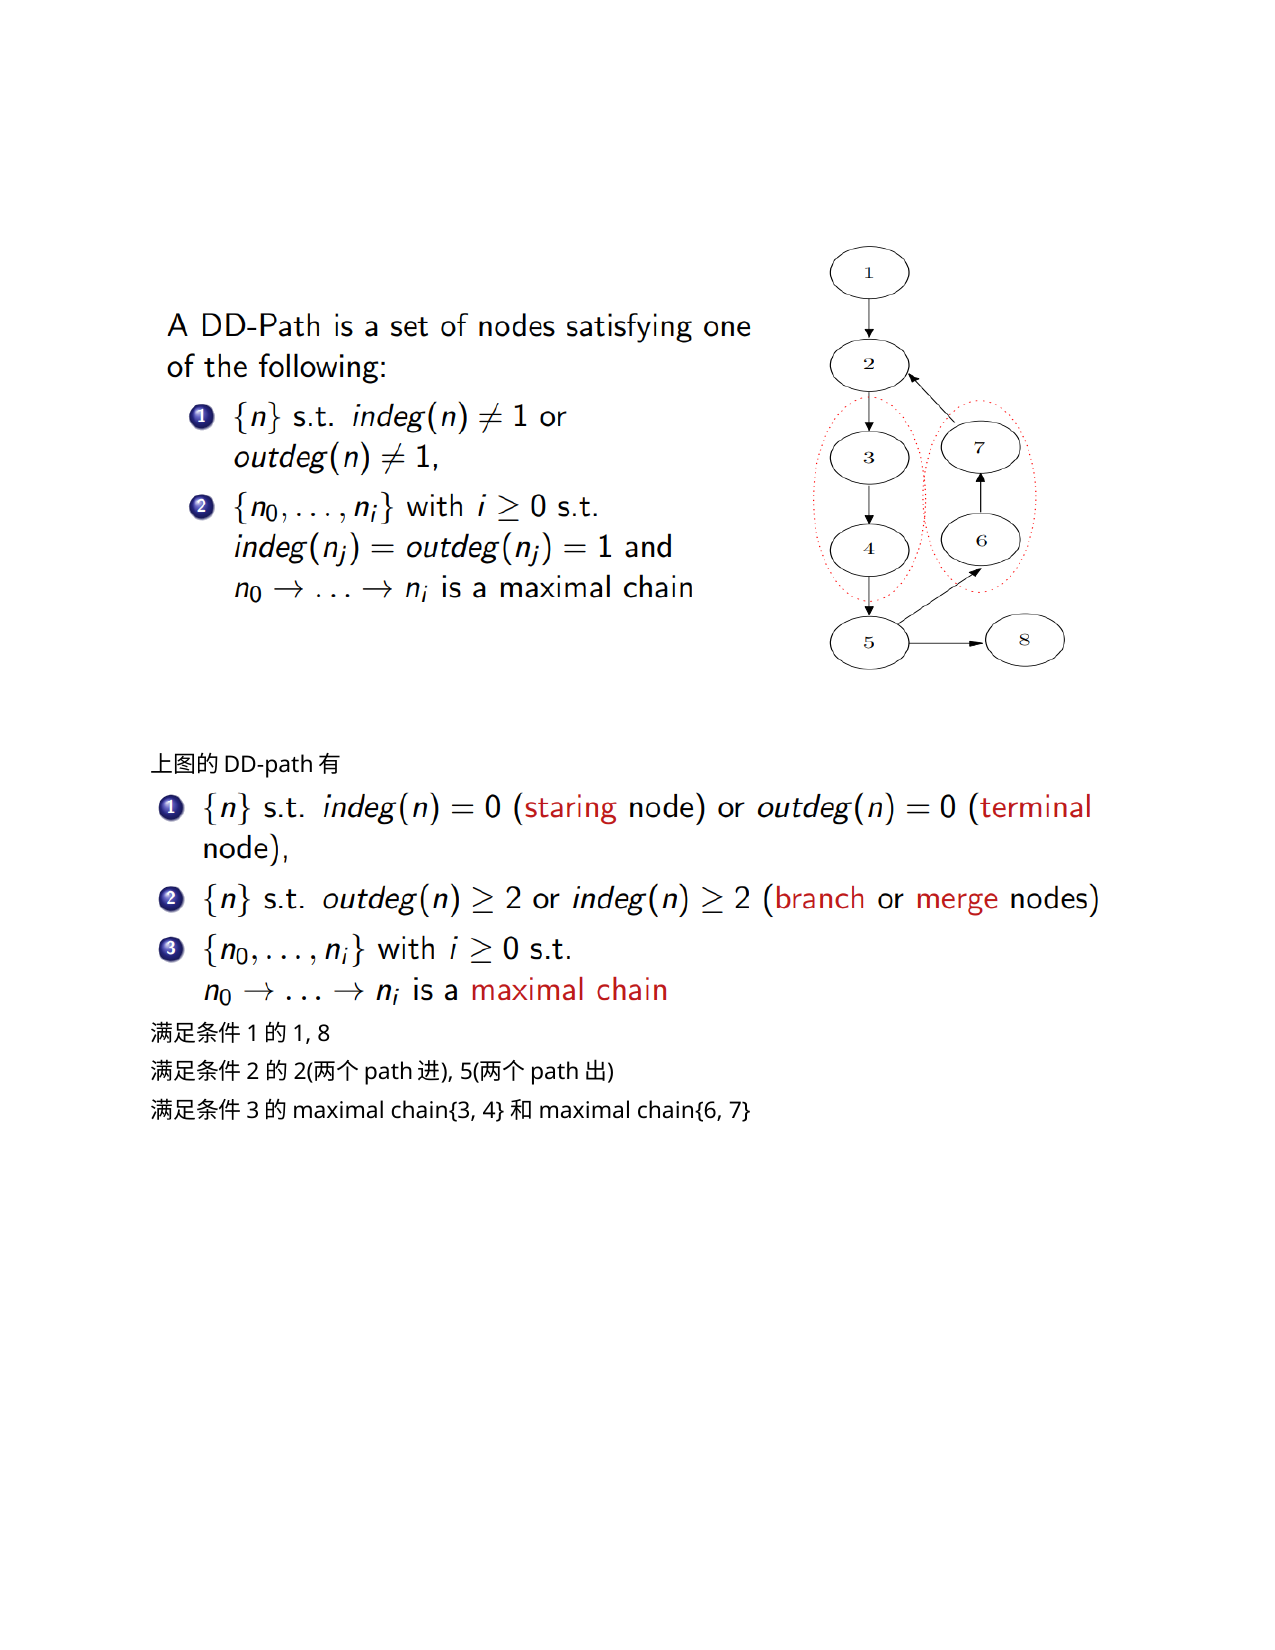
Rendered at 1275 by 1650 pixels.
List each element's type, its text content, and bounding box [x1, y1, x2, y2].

text 上图的DD-path有 [150, 746, 1125, 779]
text 满足条件3的 maximal chain{3, 4} 和 maximal chain{6, 7} [150, 1091, 1125, 1125]
picture [150, 783, 1125, 1011]
text 满足条件1的 1, 8 [150, 1015, 1125, 1048]
picture [150, 150, 1125, 742]
text 满足条件2 的 2(两个path进), 5(两个path出) [150, 1053, 1125, 1086]
